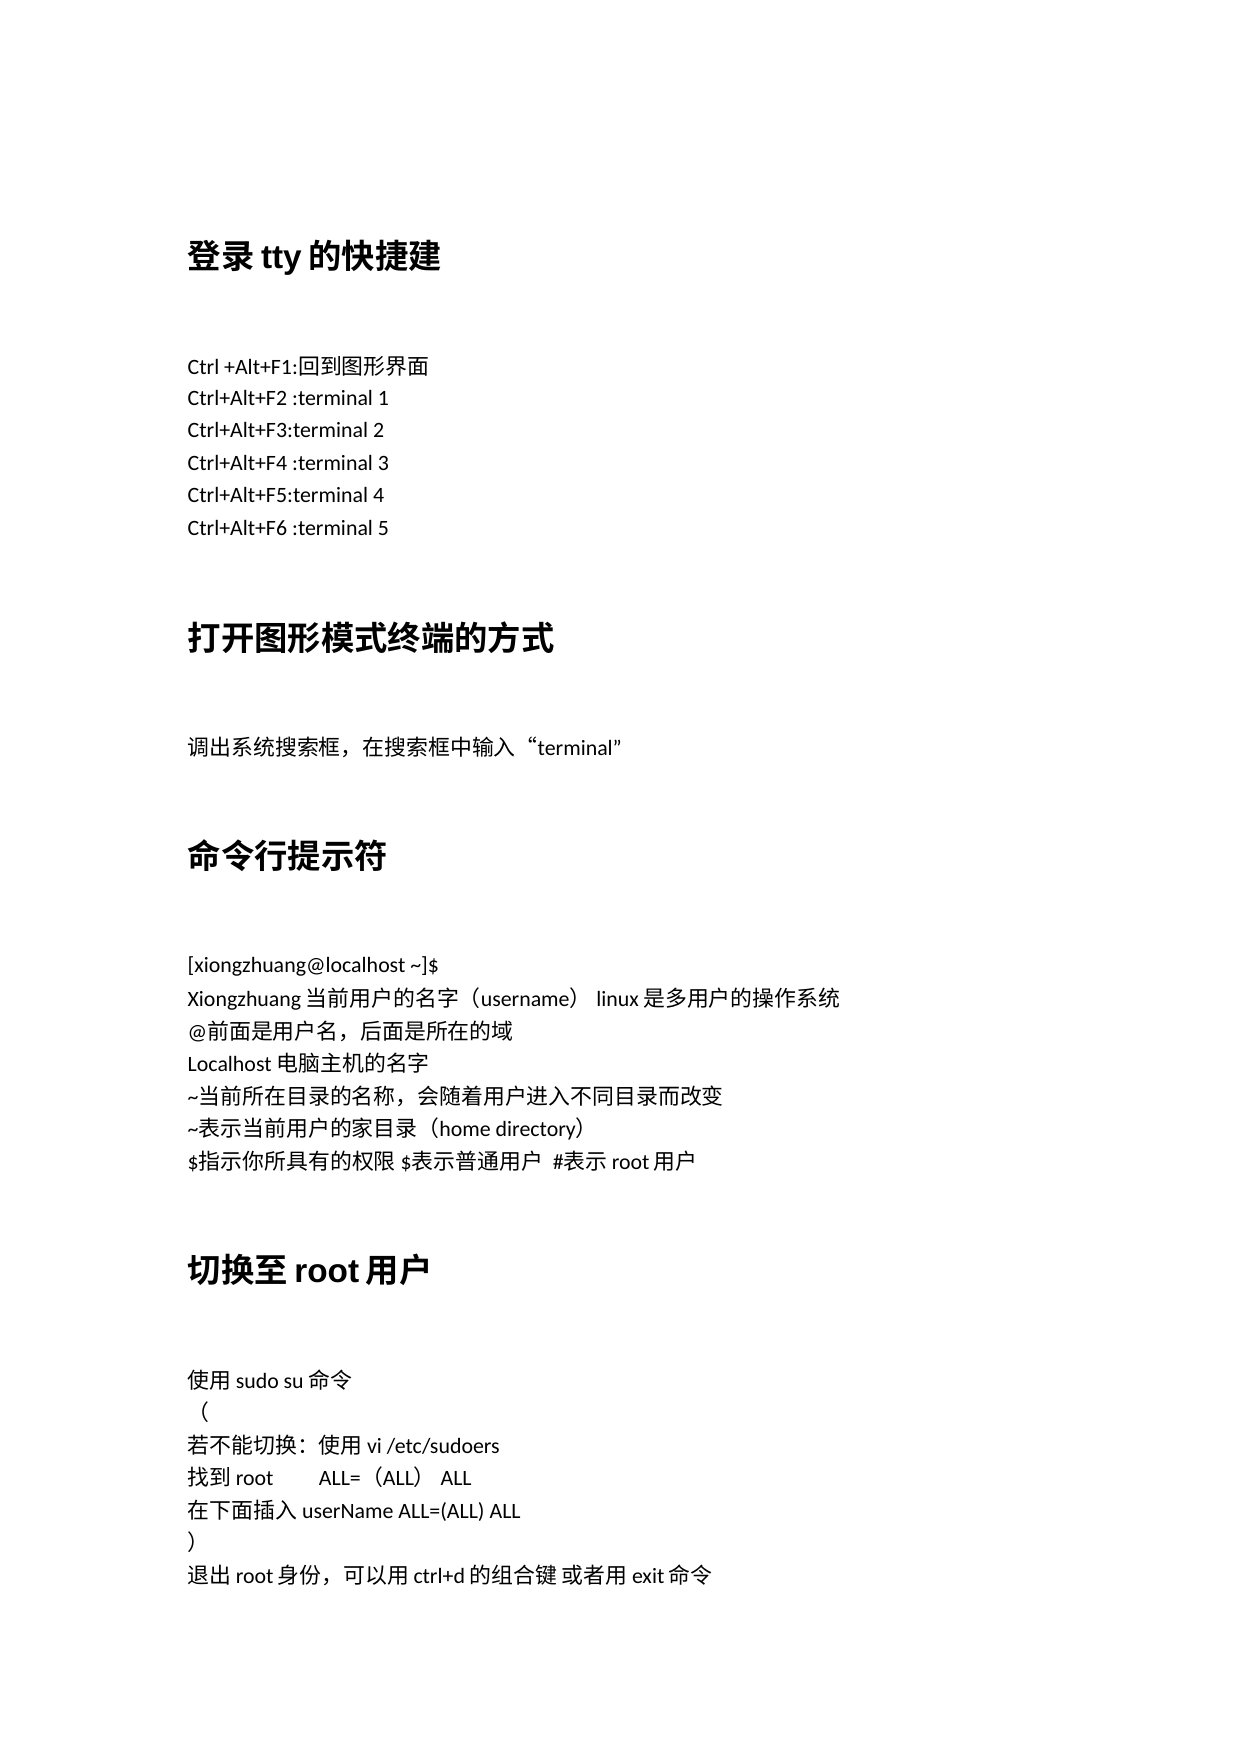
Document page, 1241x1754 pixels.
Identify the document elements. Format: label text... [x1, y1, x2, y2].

text Ctrl+Alt+F3:terminal 2 [187, 413, 1053, 446]
text Ctrl +Alt+F1:回到图形界面 [187, 348, 1053, 381]
text 若不能切换：使用vi /etc/sudoers [187, 1427, 1053, 1460]
text ~当前所在目录的名称，会随着用户进入不同目录而改变 [187, 1078, 1053, 1111]
text Ctrl+Alt+F2 :terminal 1 [187, 381, 1053, 413]
subtitle 切换至root用户 [187, 1236, 1053, 1301]
text @前面是用户名，后面是所在的域 [187, 1013, 1053, 1046]
text ） [187, 1525, 1053, 1557]
text 使用sudo su命令 [187, 1362, 1053, 1395]
text [xiongzhuang@localhost ~]$ [187, 948, 1053, 981]
subtitle 打开图形模式终端的方式 [187, 603, 1053, 668]
text Xiongzhuang当前用户的名字（username） linux是多用户的操作系统 [187, 981, 1053, 1013]
text 调出系统搜索框，在搜索框中输入“terminal” [187, 730, 1053, 762]
text $指示你所具有的权限 $表示普通用户 #表示root用户 [187, 1143, 1053, 1176]
text Ctrl+Alt+F4 :terminal 3 [187, 446, 1053, 478]
text Ctrl+Alt+F5:terminal 4 [187, 478, 1053, 511]
text 在下面插入 userName ALL=(ALL) ALL [187, 1492, 1053, 1525]
text Localhost 电脑主机的名字 [187, 1046, 1053, 1078]
text ~表示当前用户的家目录（home directory） [187, 1111, 1053, 1143]
subtitle 命令行提示符 [187, 822, 1053, 887]
text Ctrl+Alt+F6 :terminal 5 [187, 511, 1053, 543]
text （ [187, 1395, 1053, 1427]
text 找到root ALL=（ALL） ALL [187, 1460, 1053, 1492]
subtitle 登录tty的快捷建 [187, 222, 1053, 287]
text 退出root身份，可以用ctrl+d的组合键 或者用exit命令 [187, 1557, 1053, 1590]
